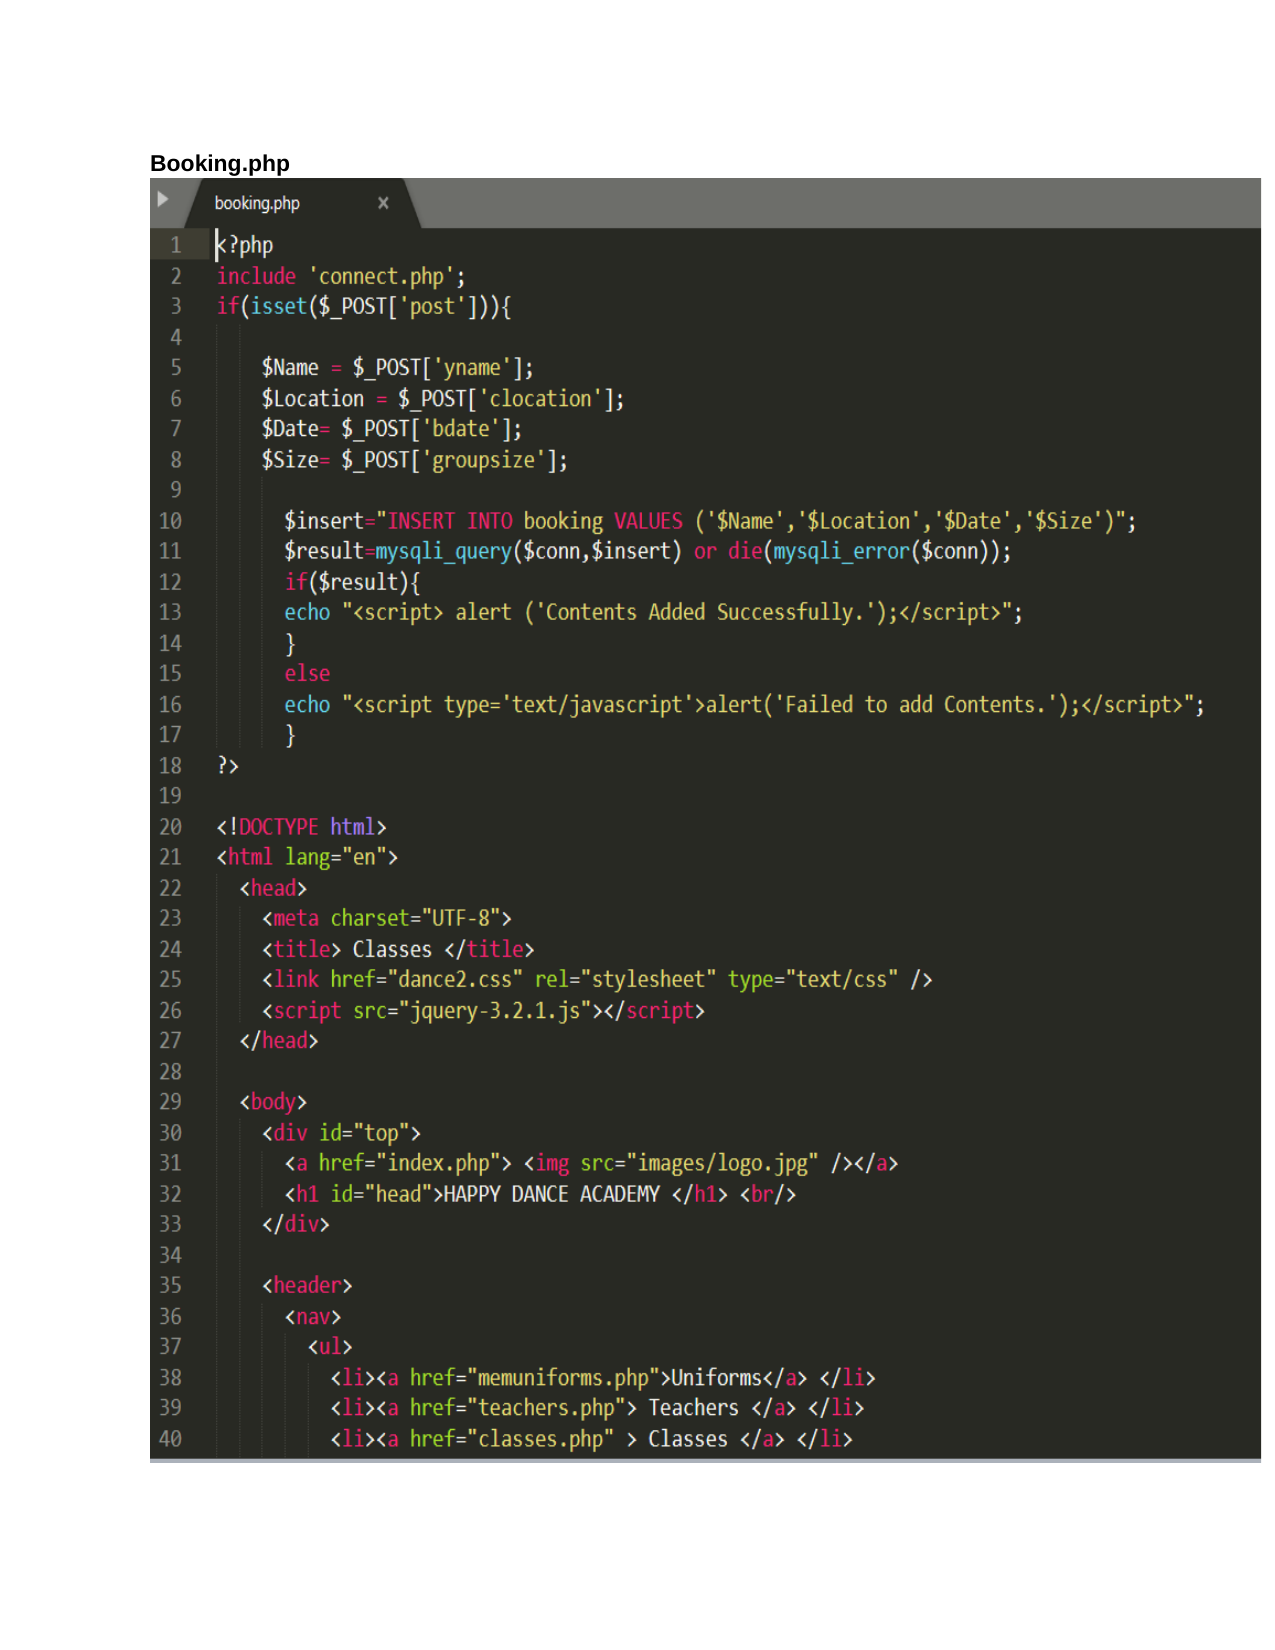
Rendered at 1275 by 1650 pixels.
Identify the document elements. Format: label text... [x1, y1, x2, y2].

text Booking.php [150, 150, 1125, 176]
picture [150, 178, 1262, 1463]
